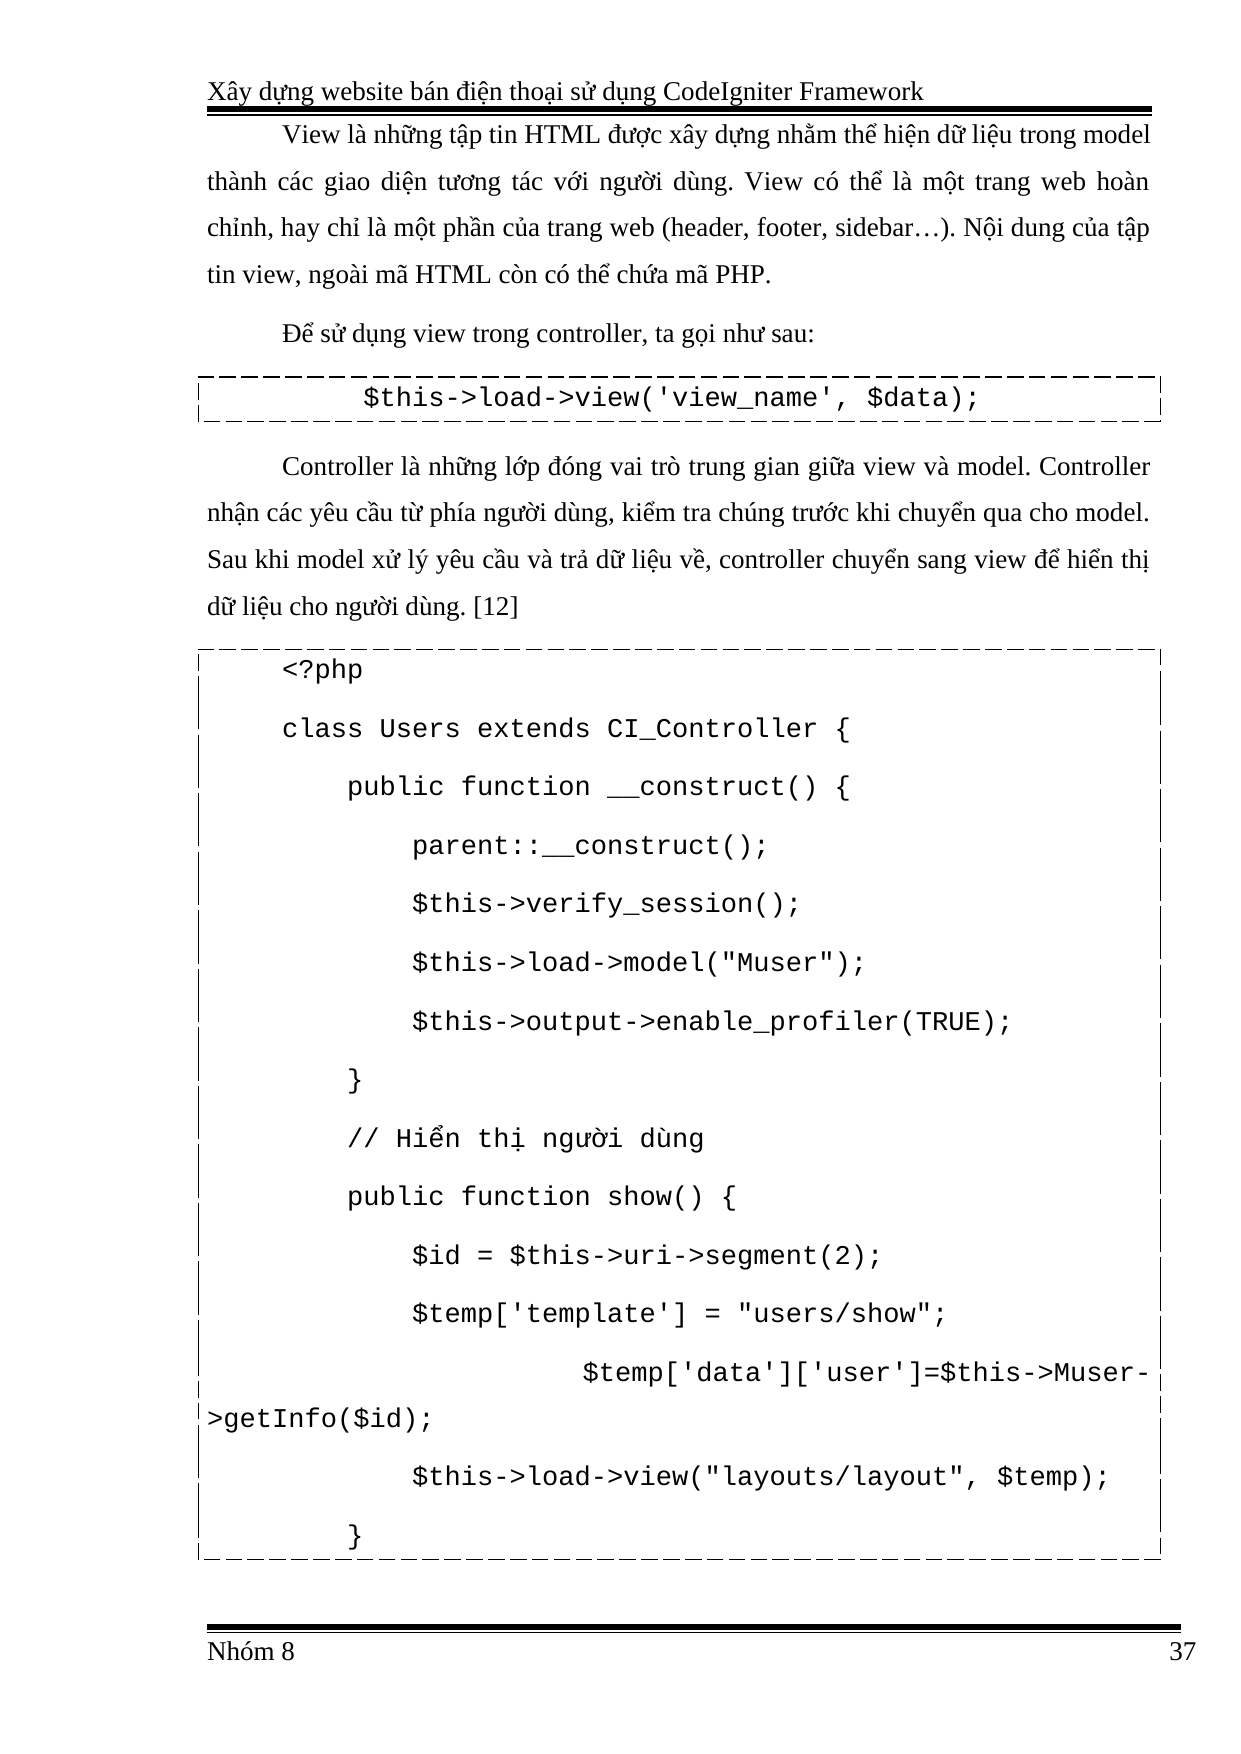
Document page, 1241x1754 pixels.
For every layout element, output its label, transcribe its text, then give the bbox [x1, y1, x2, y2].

text public function show() { [197, 1176, 1161, 1214]
text public function __construct() { [197, 766, 1161, 804]
text } [197, 1514, 1161, 1560]
text // Hiển thị người dùng [197, 1117, 1161, 1155]
text $temp['template'] = "users/show"; [197, 1293, 1161, 1331]
text <?php [197, 649, 1161, 687]
text class Users extends CI_Controller { [197, 707, 1161, 745]
text View là những tập tin HTML được xây dựng nhằm thể hiện dữ liệu trong model thành các giao diện tương tác với người dùng. View có thể là một trang web hoàn chỉnh, hay chỉ là một phần của trang web (header, footer, sidebar…). Nội dung của tập tin view, ngoài mã HTML còn có thể chứa mã PHP. [207, 118, 1152, 289]
text $this->output->enable_profiler(TRUE); [197, 1000, 1161, 1038]
text $this->verify_session(); [197, 883, 1161, 921]
text } [197, 1058, 1161, 1097]
text $temp['data']['user']=$this->Muser->getInfo($id); [197, 1351, 1161, 1435]
text Để sử dụng view trong controller, ta gọi như sau: [207, 317, 1152, 348]
text $this->load->view("layouts/layout", $temp); [197, 1456, 1161, 1494]
text $this->load->view('view_name', $data); [197, 376, 1161, 422]
text parent::__construct(); [197, 824, 1161, 862]
text $this->load->model("Muser"); [197, 941, 1161, 979]
text $id = $this->uri->segment(2); [197, 1234, 1161, 1272]
text Controller là những lớp đóng vai trò trung gian giữa view và model. Controller nhận các yêu cầu từ phía người dùng, kiểm tra chúng trước khi chuyển qua cho model. Sau khi model xử lý yêu cầu và trả dữ liệu về, controller chuyển sang view để hiển thị dữ liệu cho người dùng. [207, 449, 1152, 621]
